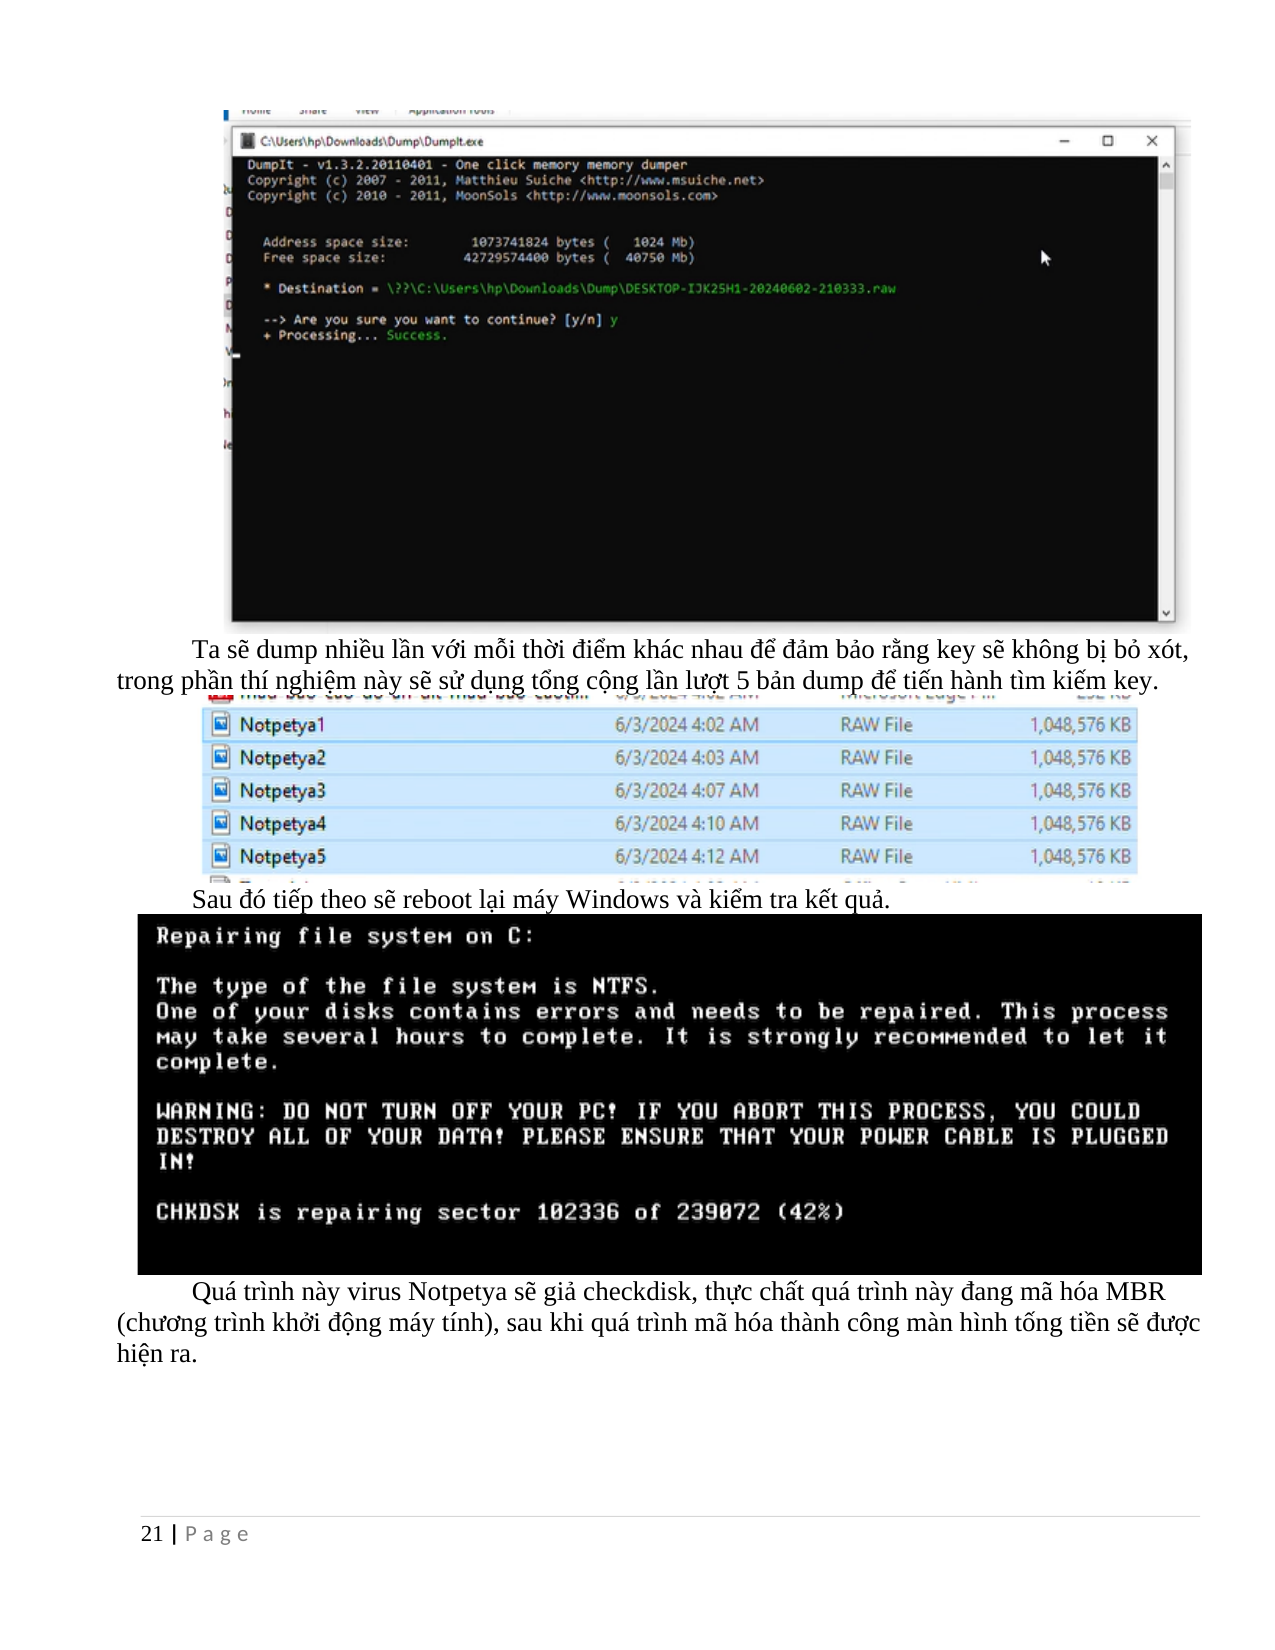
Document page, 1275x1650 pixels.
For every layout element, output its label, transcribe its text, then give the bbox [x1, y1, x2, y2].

picture [137, 914, 1202, 1275]
picture [223, 110, 1192, 634]
text Ta sẽ dump nhiều lần với mỗi thời điểm khác nhau để đảm bảo rằng key sẽ không bị bỏ xót, trong phần thí nghiệm này sẽ sử dụng tổng cộng lần lượt 5 bản dump để tiến hành tìm kiếm key. [117, 633, 1223, 695]
text Sau đó tiếp theo sẽ reboot lại máy Windows và kiểm tra kết quả. [117, 883, 1223, 914]
picture [190, 695, 1149, 883]
text Quá trình này virus Notpetya sẽ giả checkdisk, thực chất quá trình này đang mã hóa MBR (chương trình khởi động máy tính), sau khi quá trình mã hóa thành công màn hình tống tiền sẽ được hiện ra. [117, 1275, 1223, 1368]
